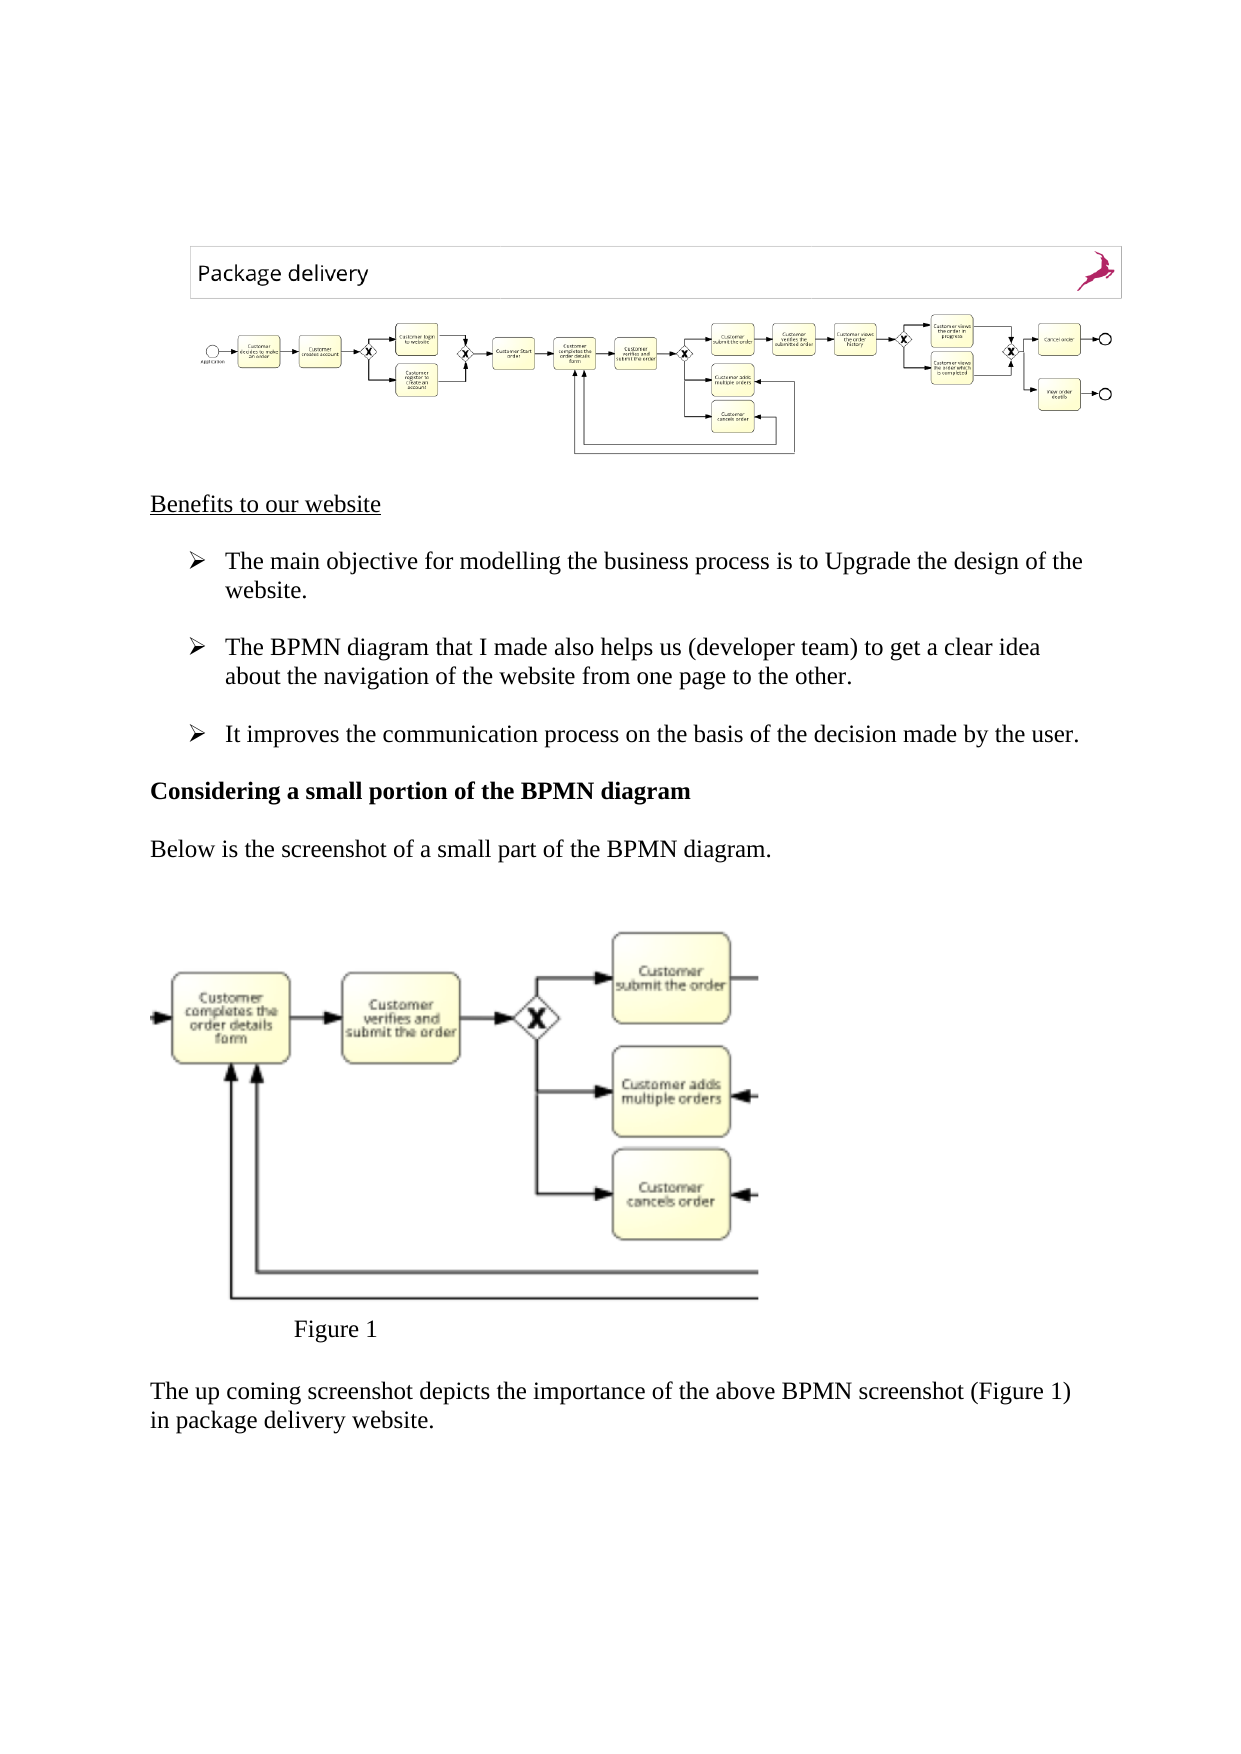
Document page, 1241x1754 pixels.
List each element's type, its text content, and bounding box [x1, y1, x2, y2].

list The BPMN diagram that I made also helps us (developer team) to get a clear idea about the navigation of the website from one page to the other. [187, 632, 1090, 690]
text The up coming screenshot depicts the importance of the above BPMN screenshot (Figure 1) in package delivery website. [150, 1376, 1090, 1434]
list The main objective for modelling the business process is to Upgrade the design of the website. [187, 546, 1090, 604]
text Considering a small portion of the BPMN diagram [150, 776, 1090, 805]
text Figure 1 [150, 1314, 1090, 1343]
picture [187, 236, 1127, 460]
list It improves the communication process on the basis of the decision made by the user. [187, 719, 1090, 747]
picture [150, 920, 759, 1314]
text Benefits to our website [150, 489, 1090, 517]
text Below is the screenshot of a small part of the BPMN diagram. [150, 834, 1090, 862]
